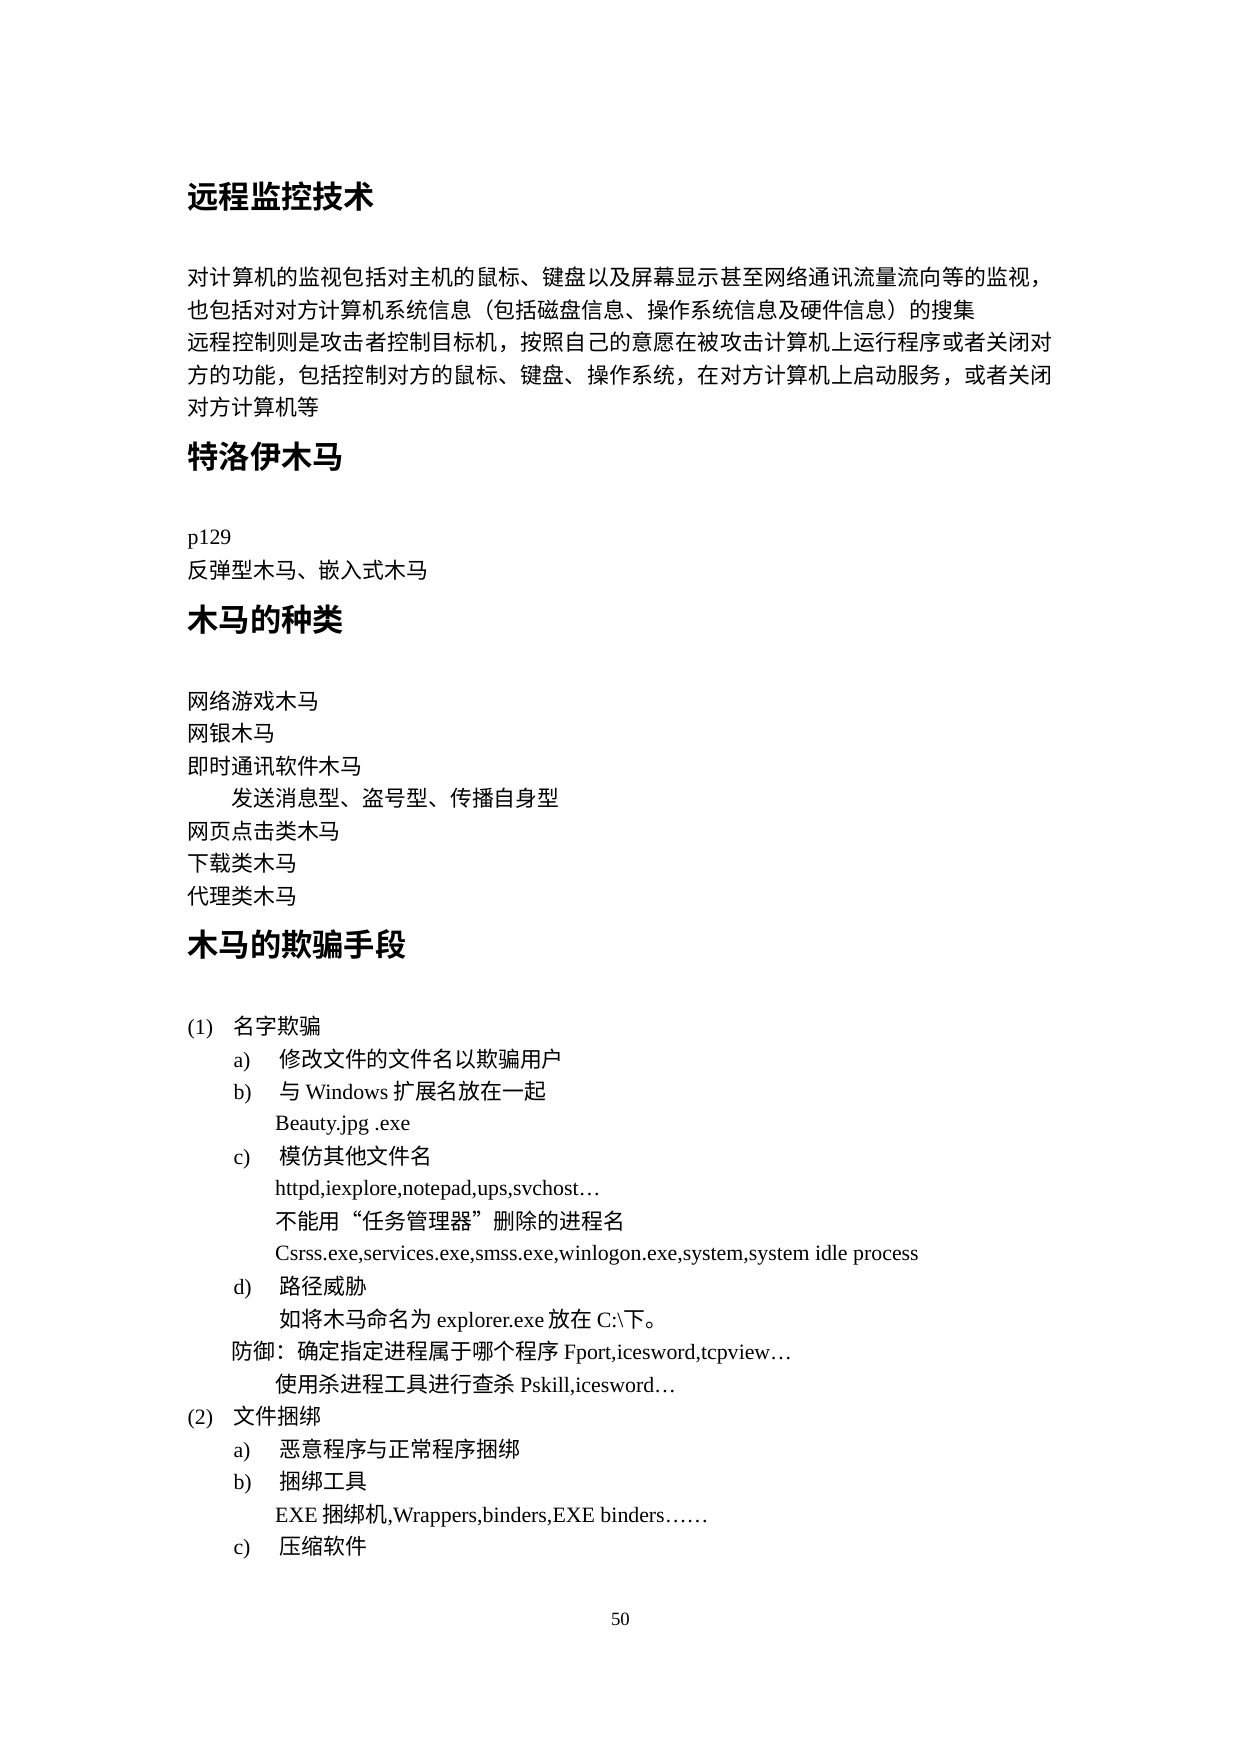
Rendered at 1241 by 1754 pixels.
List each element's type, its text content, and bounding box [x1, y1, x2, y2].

text 网银木马 [187, 716, 1053, 748]
text 防御：确定指定进程属于哪个程序Fport,icesword,tcpview… [187, 1334, 1053, 1366]
subtitle 特洛伊木马 [187, 422, 1053, 487]
text 对计算机的监视包括对主机的鼠标、键盘以及屏幕显示甚至网络通讯流量流向等的监视，也包括对对方计算机系统信息（包括磁盘信息、操作系统信息及硬件信息）的搜集 [187, 260, 1053, 325]
text 远程控制则是攻击者控制目标机，按照自己的意愿在被攻击计算机上运行程序或者关闭对方的功能，包括控制对方的鼠标、键盘、操作系统，在对方计算机上启动服务，或者关闭对方计算机等 [187, 325, 1053, 422]
text 代理类木马 [187, 878, 1053, 911]
text 不能用“任务管理器”删除的进程名 [231, 1204, 1053, 1236]
text 网页点击类木马 [187, 813, 1053, 846]
list 修改文件的文件名以欺骗用户 [233, 1041, 1053, 1074]
list 压缩软件 [233, 1529, 1053, 1561]
subtitle 远程监控技术 [187, 162, 1053, 227]
list 路径威胁 [233, 1269, 1053, 1301]
list 名字欺骗 [187, 1009, 1053, 1041]
list 与Windows扩展名放在一起 [233, 1074, 1053, 1106]
text EXE捆绑机,Wrappers,binders,EXE binders…… [231, 1496, 1053, 1529]
text 发送消息型、盗号型、传播自身型 [187, 781, 1053, 813]
text Csrss.exe,services.exe,smss.exe,winlogon.exe,system,system idle process [231, 1236, 1053, 1269]
text p129 [187, 520, 1053, 553]
list 文件捆绑 [187, 1399, 1053, 1431]
subtitle 木马的欺骗手段 [187, 911, 1053, 976]
text 下载类木马 [187, 846, 1053, 878]
subtitle 木马的种类 [187, 585, 1053, 650]
text 使用杀进程工具进行查杀Pskill,icesword… [275, 1366, 1053, 1399]
list 捆绑工具 [233, 1464, 1053, 1496]
list 恶意程序与正常程序捆绑 [233, 1431, 1053, 1464]
text 网络游戏木马 [187, 683, 1053, 716]
text 反弹型木马、嵌入式木马 [187, 553, 1053, 585]
text Beauty.jpg .exe [231, 1106, 1053, 1139]
text httpd,iexplore,notepad,ups,svchost… [231, 1171, 1053, 1204]
text 即时通讯软件木马 [187, 748, 1053, 781]
list 模仿其他文件名 [233, 1139, 1053, 1171]
list 如将木马命名为explorer.exe放在C:\下。 [279, 1301, 1053, 1334]
